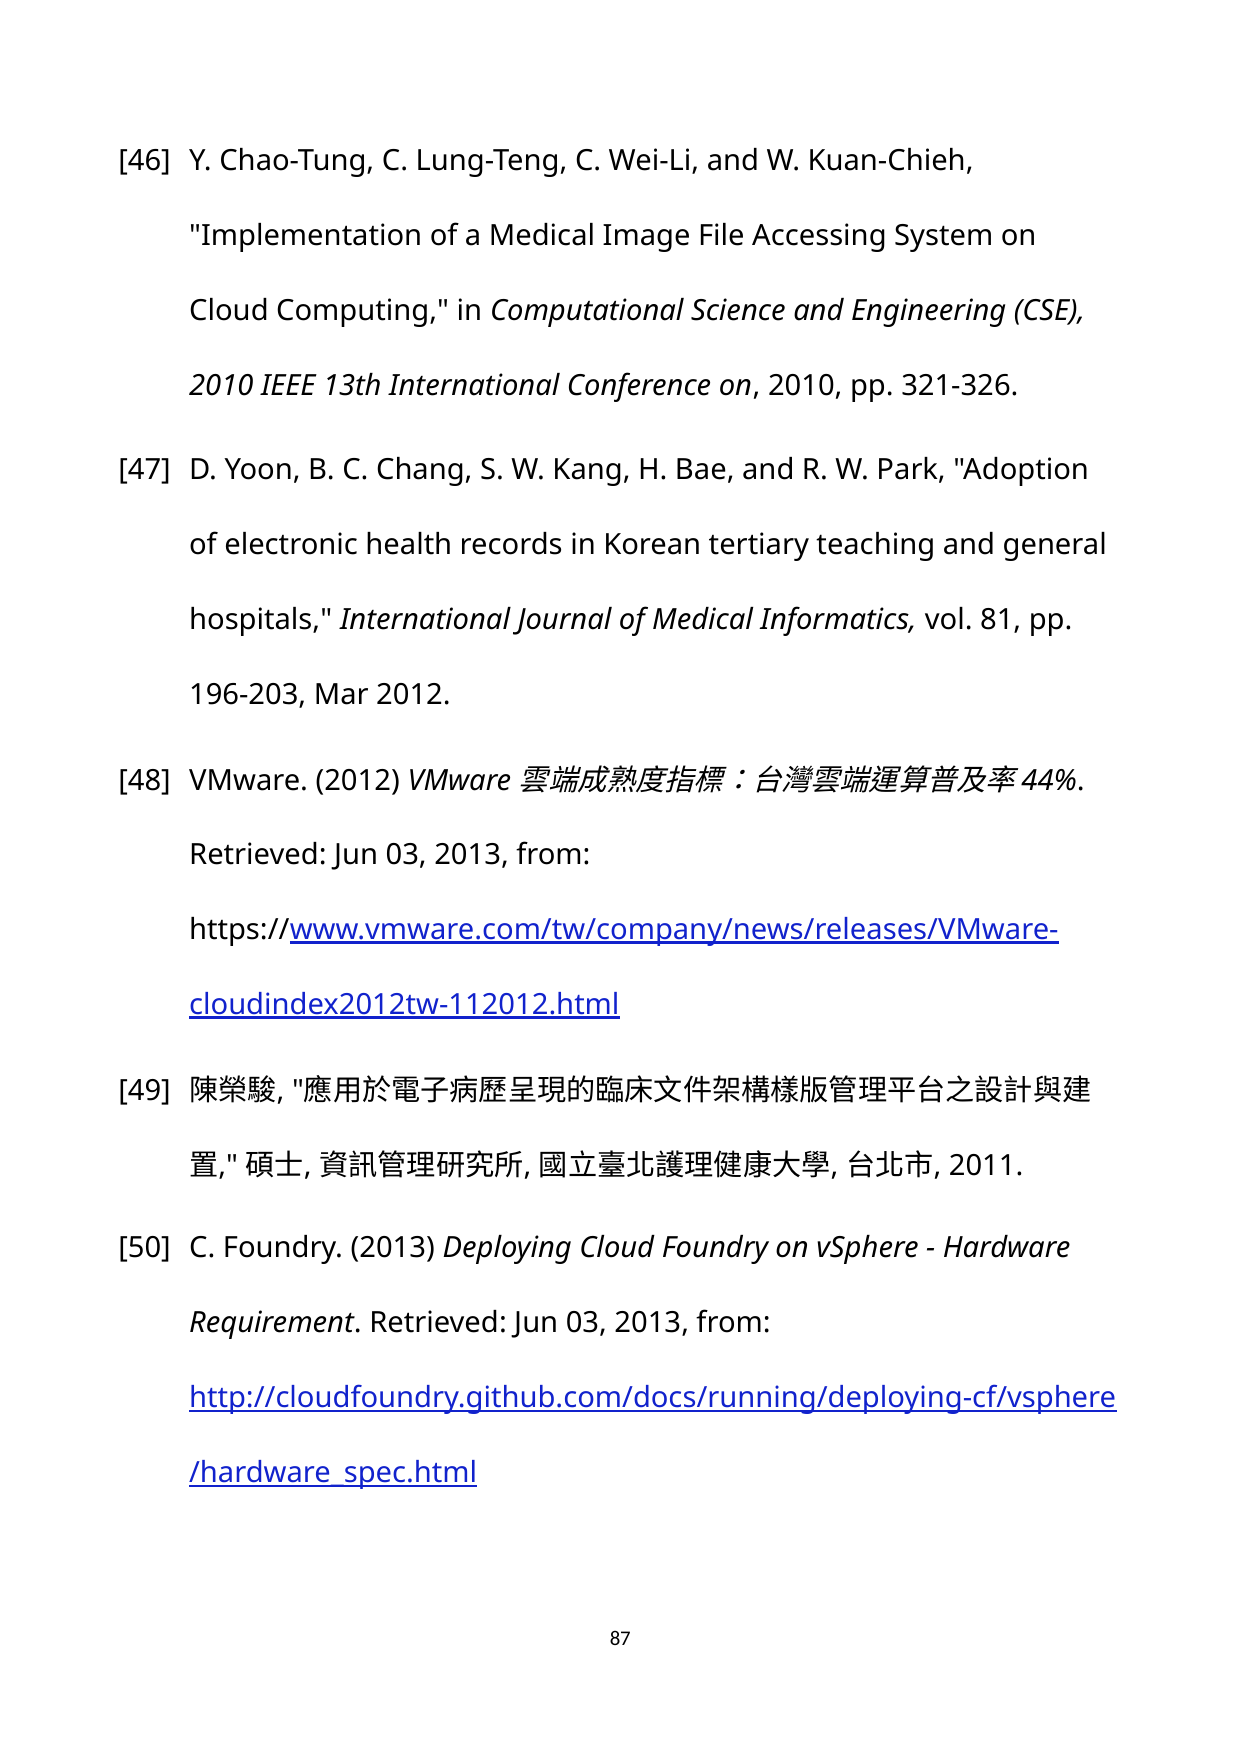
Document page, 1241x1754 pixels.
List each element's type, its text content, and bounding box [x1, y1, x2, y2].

text [46] Y. Chao-Tung, C. Lung-Teng, C. Wei-Li, and W. Kuan-Chieh, "Implementation of a Medical Image File Accessing System on Cloud Computing," in Computational Science and Engineering (CSE), 2010 IEEE 13th International Conference on, 2010, pp. 321-326. [118, 122, 1122, 422]
text [47] D. Yoon, B. C. Chang, S. W. Kang, H. Bae, and R. W. Park, "Adoption of electronic health records in Korean tertiary teaching and general hospitals," International Journal of Medical Informatics, vol. 81, pp. 196-203, Mar 2012. [118, 431, 1122, 731]
text [49] 陳榮駿, "應用於電子病歷呈現的臨床文件架構樣版管理平台之設計與建置," 碩士, 資訊管理研究所, 國立臺北護理健康大學, 台北市, 2011. [118, 1050, 1122, 1200]
text [48] VMware. (2012) VMware 雲端成熟度指標：台灣雲端運算普及率 44%. Retrieved: Jun 03, 2013, from: https://www.vmware.com/tw/company/news/releases/VMware-cloudindex2012tw-112012.html [118, 740, 1122, 1040]
text [50] C. Foundry. (2013) Deploying Cloud Foundry on vSphere - Hardware Requirement. Retrieved: Jun 03, 2013, from: http://cloudfoundry.github.com/docs/running/deploying-cf/vsphere/hardware_spec.html [118, 1209, 1122, 1509]
